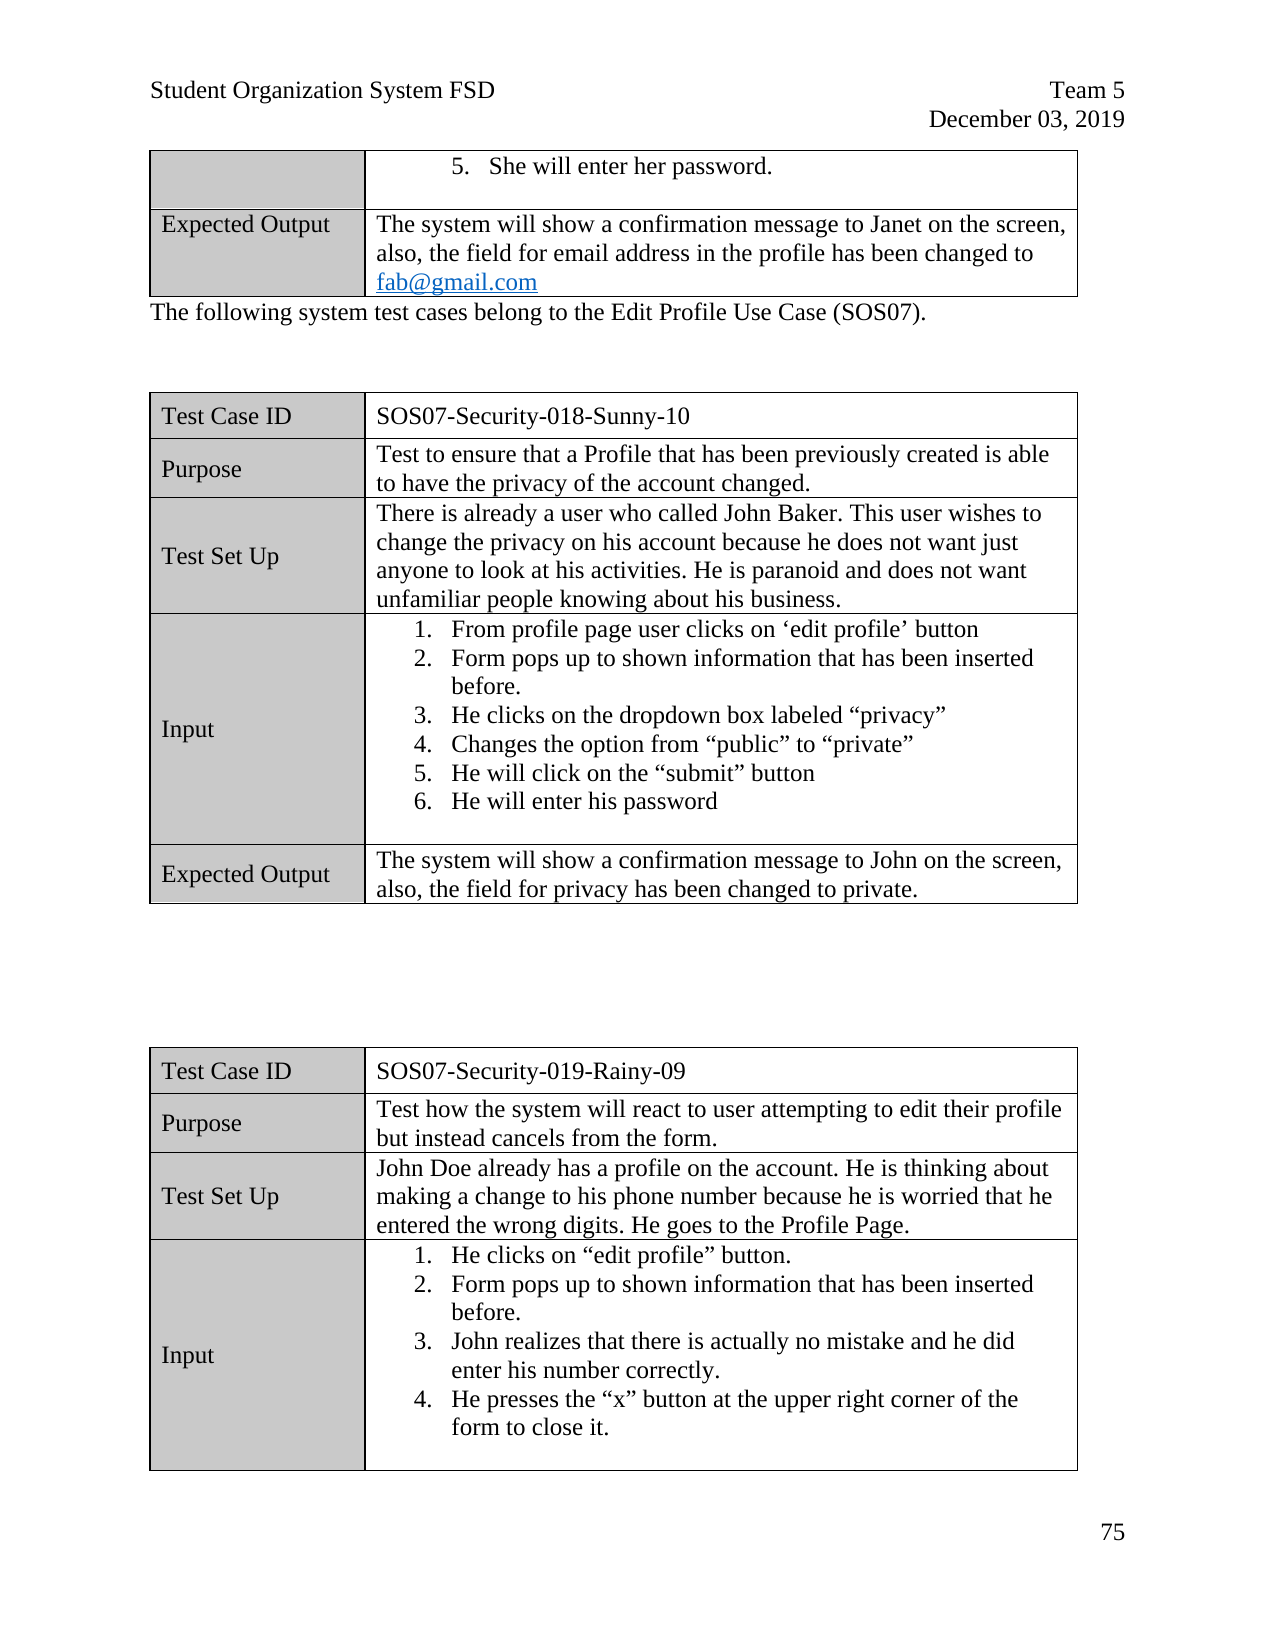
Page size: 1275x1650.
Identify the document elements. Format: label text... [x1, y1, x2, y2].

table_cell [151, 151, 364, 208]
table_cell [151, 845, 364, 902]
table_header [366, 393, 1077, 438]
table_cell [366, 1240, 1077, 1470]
text The following system test cases belong to the Edit Profile Use Case (SOS07). [150, 297, 1125, 326]
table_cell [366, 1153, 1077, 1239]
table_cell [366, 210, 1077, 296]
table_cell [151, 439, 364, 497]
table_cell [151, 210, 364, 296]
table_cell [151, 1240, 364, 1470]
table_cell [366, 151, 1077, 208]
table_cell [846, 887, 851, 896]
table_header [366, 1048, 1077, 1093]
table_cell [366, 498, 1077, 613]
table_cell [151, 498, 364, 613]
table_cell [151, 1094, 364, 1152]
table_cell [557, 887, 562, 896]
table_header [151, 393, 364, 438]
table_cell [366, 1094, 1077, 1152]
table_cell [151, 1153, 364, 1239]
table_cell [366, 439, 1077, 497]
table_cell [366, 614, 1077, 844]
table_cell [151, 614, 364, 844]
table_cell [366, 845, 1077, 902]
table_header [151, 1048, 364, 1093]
